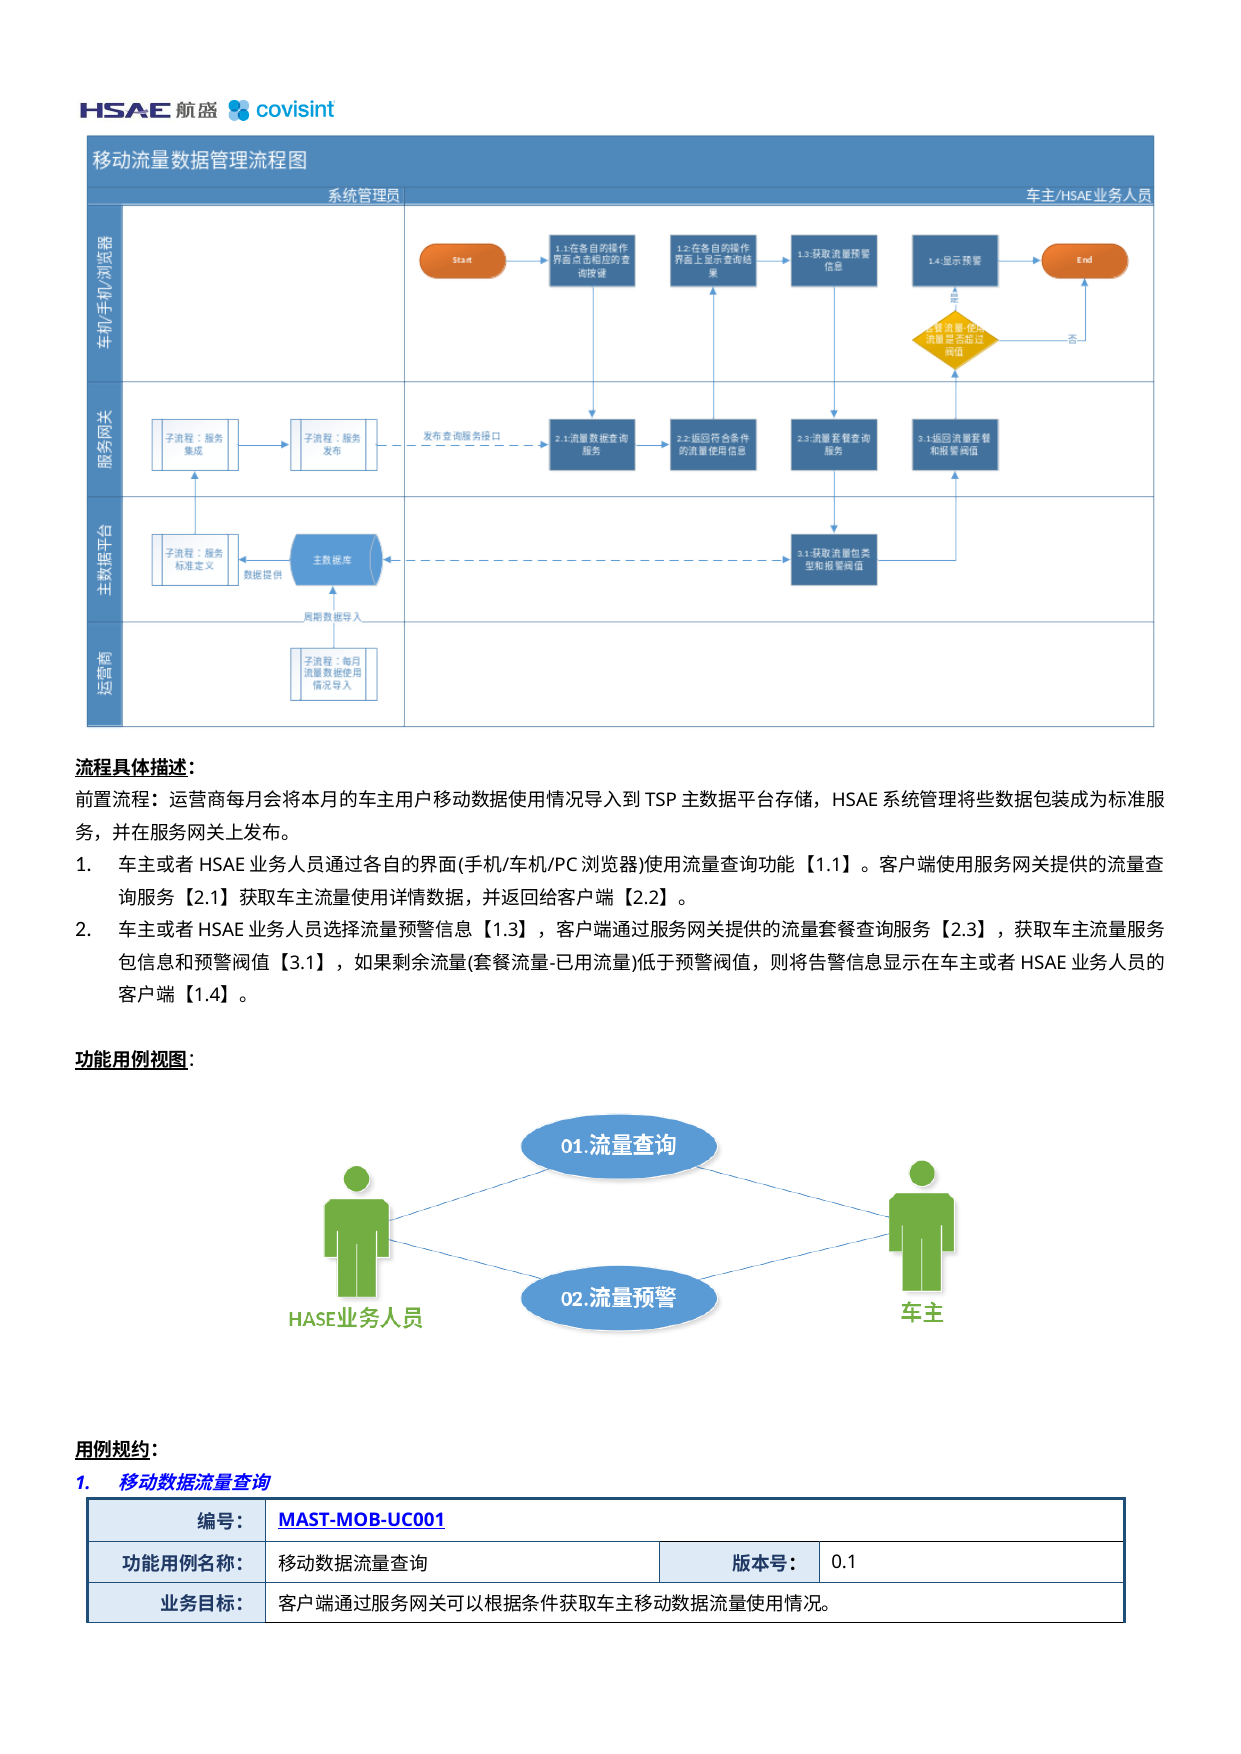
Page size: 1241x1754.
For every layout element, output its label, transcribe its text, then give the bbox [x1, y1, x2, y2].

table_cell 0.1 [820, 1542, 1123, 1582]
table_cell 功能用例名称： [89, 1542, 265, 1582]
list 车主或者HSAE业务人员通过各自的界面(手机/车机/PC浏览器)使用流量查询功能【1.1】。客户端使用服务网关提供的流量查询服务【2.1】获取车主流量使用详情数据，并返回给客户端【2.2】。 [75, 847, 1165, 912]
table_header 编号： [89, 1500, 265, 1541]
text 流程具体描述： [75, 750, 1165, 782]
list 移动数据流量查询 [75, 1465, 1165, 1497]
table_cell 版本号： [660, 1542, 819, 1582]
table_cell 业务目标： [89, 1583, 265, 1622]
list 车主或者HSAE业务人员选择流量预警信息【1.3】，客户端通过服务网关提供的流量套餐查询服务【2.3】，获取车主流量服务包信息和预警阀值【3.1】，如果剩余流量(套餐流量-已用流量)低于预警阀值，则将告警信息显示在车主或者HSAE业务人员的客户端【1.4】。 [75, 912, 1165, 1010]
text 功能用例视图： [75, 1042, 1165, 1075]
picture [75, 89, 224, 132]
table_header MAST-MOB-UC001 [266, 1500, 1123, 1541]
table_cell 客户端通过服务网关可以根据条件获取车主移动数据流量使用情况。 [266, 1583, 1123, 1622]
text 前置流程：运营商每月会将本月的车主用户移动数据使用情况导入到TSP主数据平台存储，HSAE系统管理将些数据包装成为标准服务，并在服务网关上发布。 [75, 782, 1165, 847]
table_cell 移动数据流量查询 [266, 1542, 659, 1582]
picture [228, 88, 335, 132]
text 用例规约： [75, 1432, 1165, 1465]
